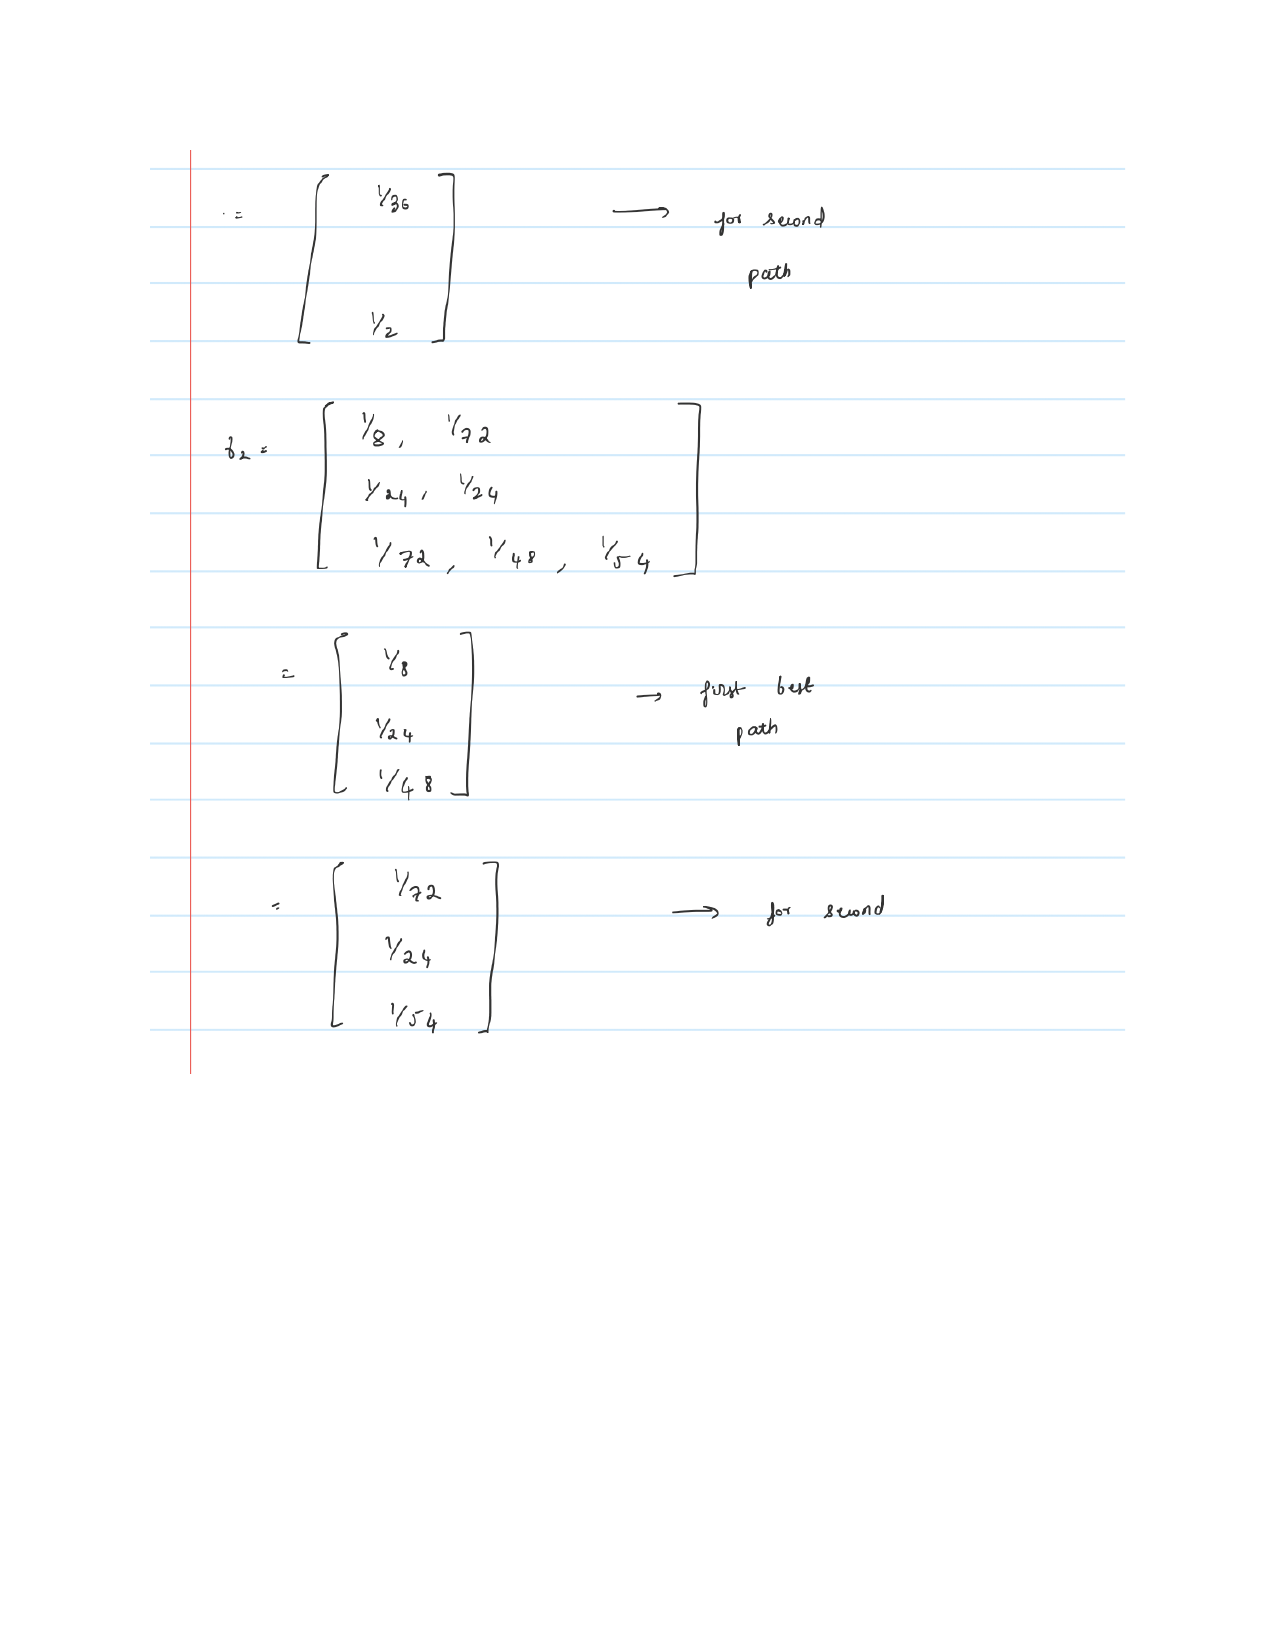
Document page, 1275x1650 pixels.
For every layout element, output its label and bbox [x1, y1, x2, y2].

picture [150, 150, 1125, 1074]
